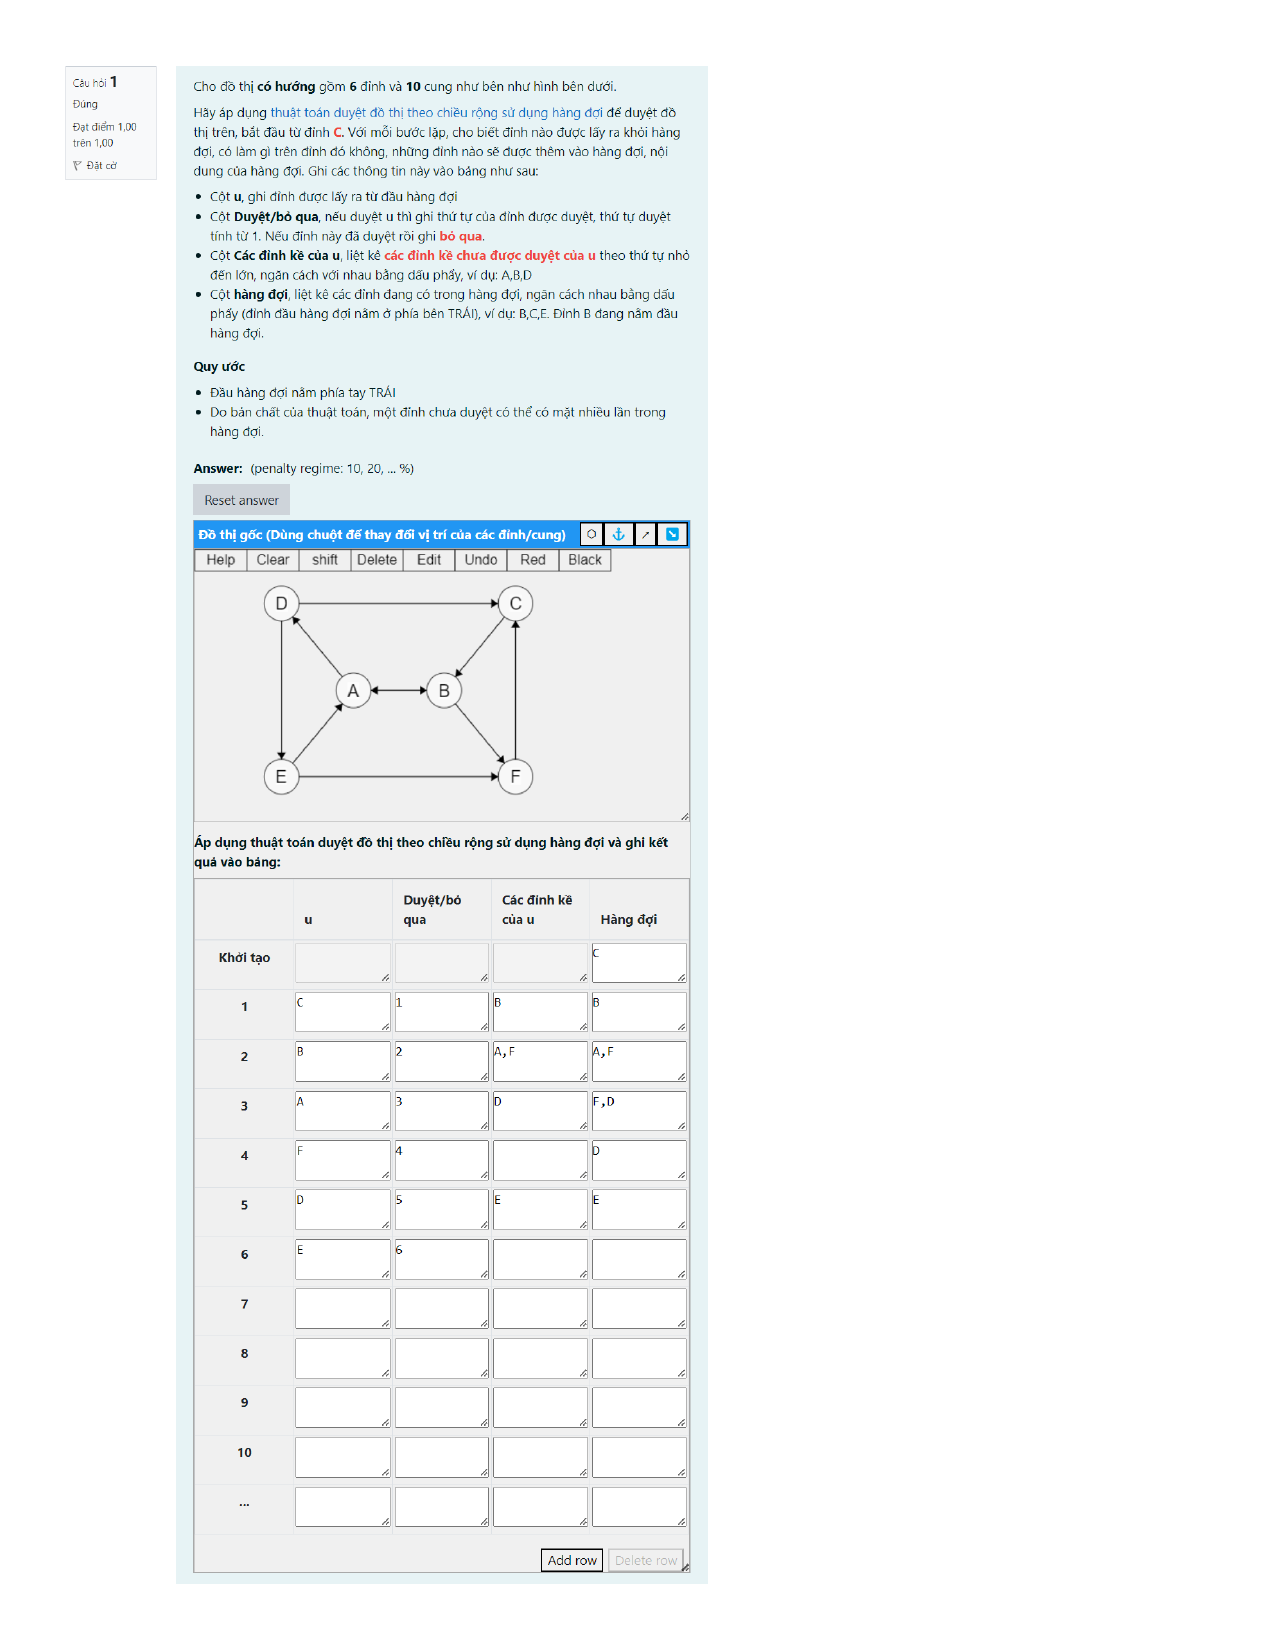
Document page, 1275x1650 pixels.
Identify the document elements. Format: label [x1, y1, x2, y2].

picture [59, 59, 718, 1591]
